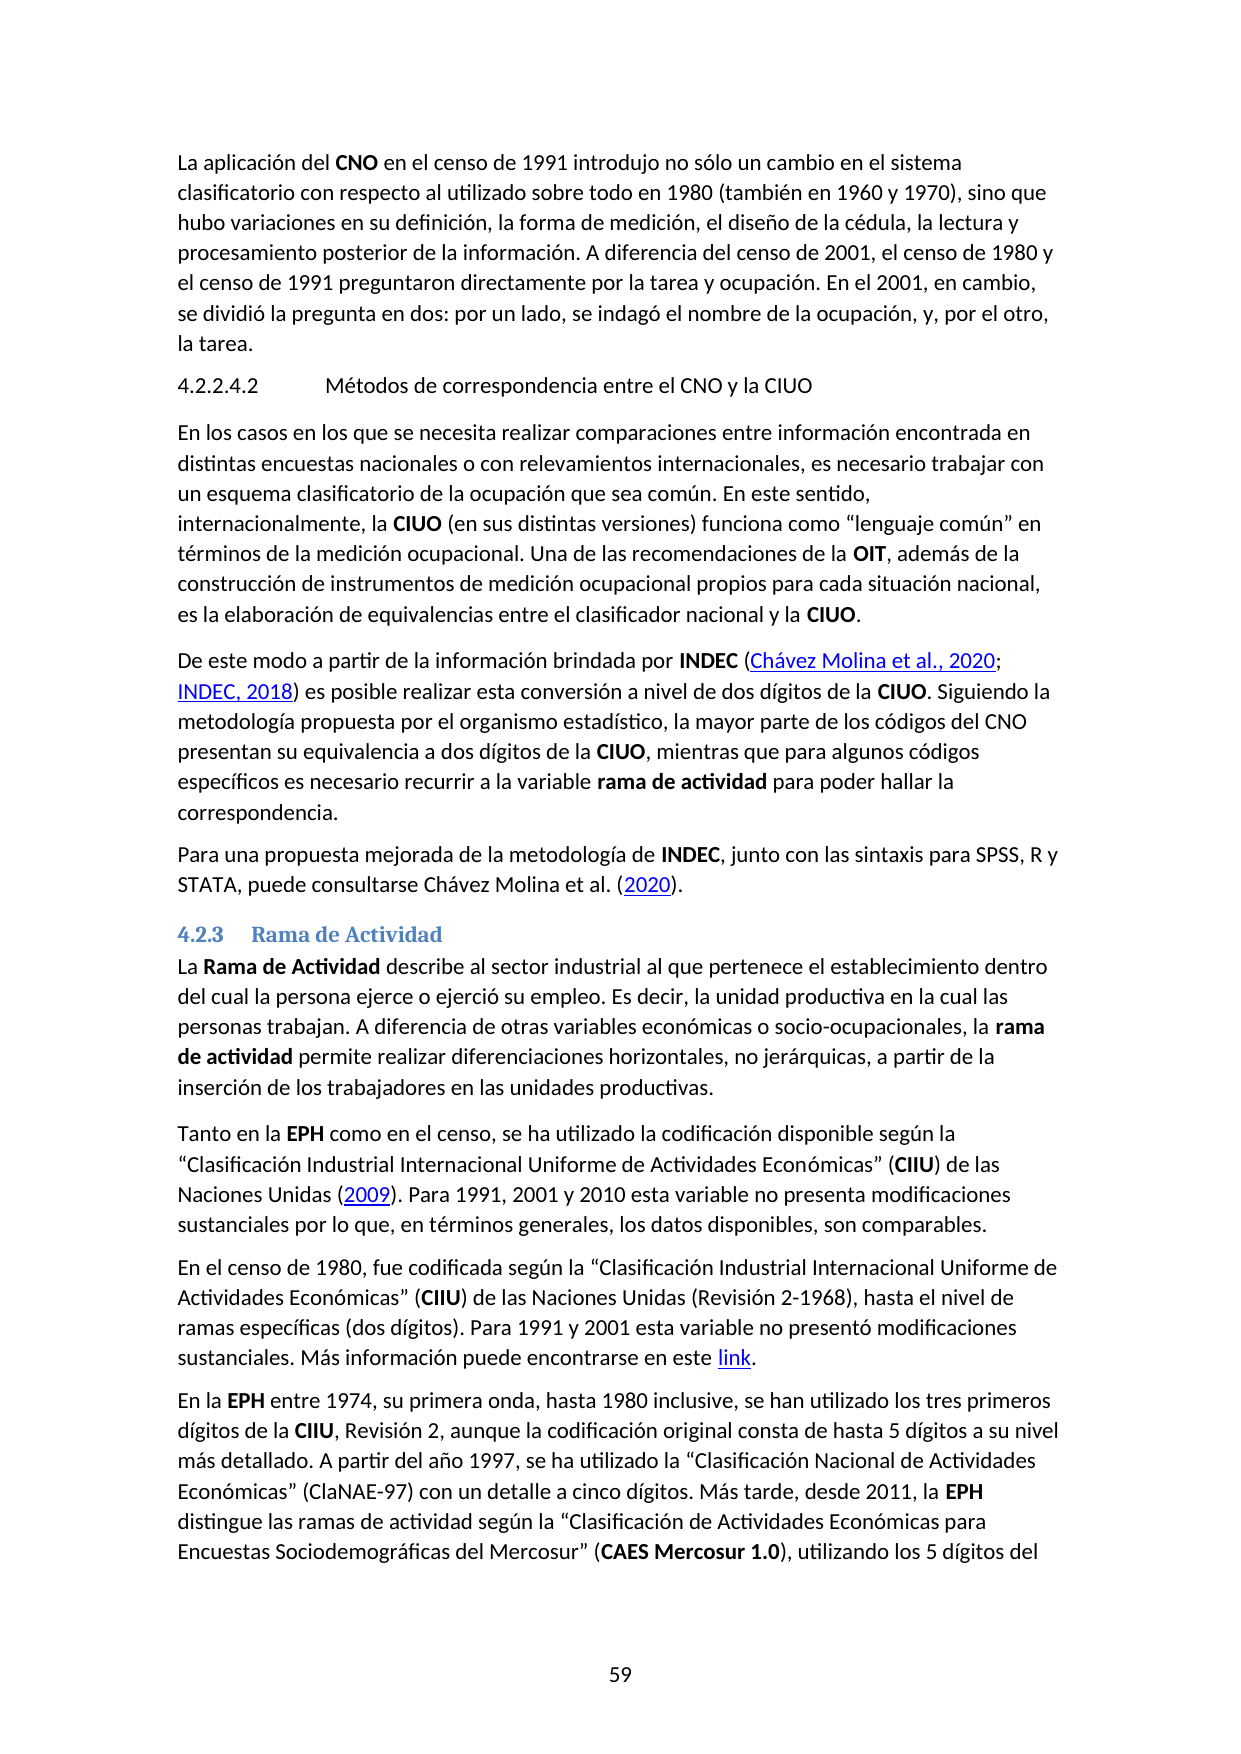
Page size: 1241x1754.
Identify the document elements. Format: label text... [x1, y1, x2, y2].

text Tanto en la EPH como en el censo, se ha utilizado la codificación disponible según la “Clasificación Industrial Internacional Uniforme de Actividades Económicas” (CIIU) de las Naciones Unidas (2009). Para 1991, 2001 y 2010 esta variable no presenta modificaciones sustanciales por lo que, en términos generales, los datos disponibles, son comparables. [177, 1119, 1063, 1238]
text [177, 1386, 1063, 1565]
text Para una propuesta mejorada de la metodología de INDEC, junto con las sintaxis para SPSS, R y STATA, puede consultarse Chávez Molina et al. (2020). [177, 840, 1063, 898]
subtitle 4.2.3 Rama de Actividad [177, 922, 1063, 948]
text En el censo de 1980, fue codificada según la “Clasificación Industrial Internacional Uniforme de Actividades Económicas” (CIIU) de las Naciones Unidas (Revisión 2-1968), hasta el nivel de ramas específicas (dos dígitos). Para 1991 y 2001 esta variable no presentó modificaciones sustanciales. Más información puede encontrarse en este link. [177, 1253, 1063, 1371]
text De este modo a partir de la información brindada por INDEC (Chávez Molina et al., 2020; INDEC, 2018) es posible realizar esta conversión a nivel de dos dígitos de la CIUO. Siguiendo la metodología propuesta por el organismo estadístico, la mayor parte de los códigos del CNO presentan su equivalencia a dos dígitos de la CIUO, mientras que para algunos códigos específicos es necesario recurrir a la variable rama de actividad para poder hallar la correspondencia. [177, 647, 1063, 826]
text La aplicación del CNO en el censo de 1991 introdujo no sólo un cambio en el sistema clasificatorio con respecto al utilizado sobre todo en 1980 (también en 1960 y 1970), sino que hubo variaciones en su definición, la forma de medición, el diseño de la cédula, la lectura y procesamiento posterior de la información. A diferencia del censo de 2001, el censo de 1980 y el censo de 1991 preguntaron directamente por la tarea y ocupación. En el 2001, en cambio, se dividió la pregunta en dos: por un lado, se indagó el nombre de la ocupación, y, por el otro, la tarea. [177, 148, 1063, 357]
